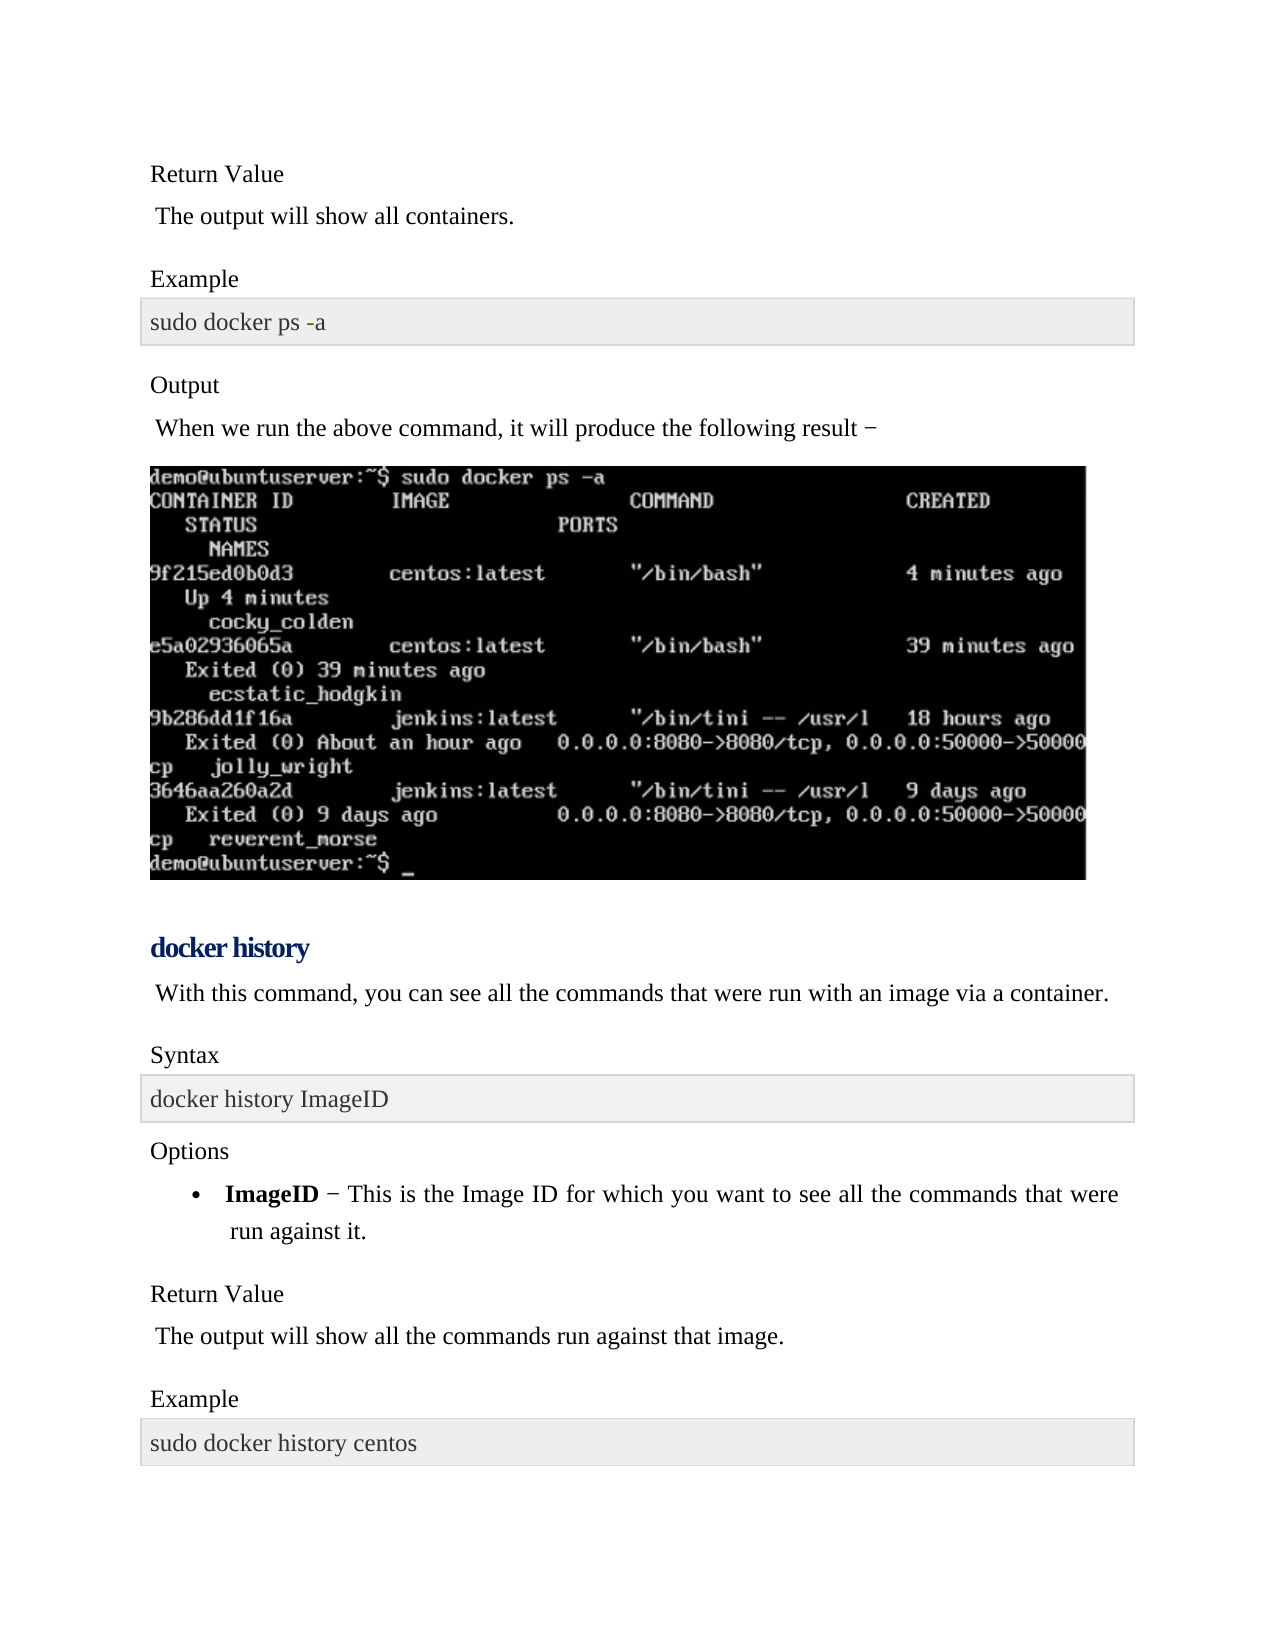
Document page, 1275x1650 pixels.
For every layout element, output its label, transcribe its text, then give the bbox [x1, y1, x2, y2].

text Example [150, 1375, 1120, 1413]
text Example [150, 255, 1120, 292]
text With this command, you can see all the commands that were run with an image via a container. [155, 969, 1120, 1007]
text Return Value [150, 150, 1120, 187]
text When we run the above command, it will produce the following result − [155, 404, 1120, 442]
text sudo docker ps -a [142, 299, 1133, 344]
text Output [150, 362, 1120, 399]
text The output will show all the commands run against that image. [155, 1313, 1120, 1350]
text Syntax [150, 1032, 1120, 1069]
list ImageID − This is the Image ID for which you want to see all the commands that were run against it. [192, 1170, 1120, 1245]
text sudo docker history centos [142, 1419, 1133, 1465]
text The output will show all containers. [155, 192, 1120, 230]
text docker history [150, 927, 1120, 964]
text Return Value [150, 1270, 1120, 1308]
picture [150, 466, 1088, 880]
text Options [150, 1128, 1120, 1165]
text docker history ImageID [142, 1076, 1133, 1121]
